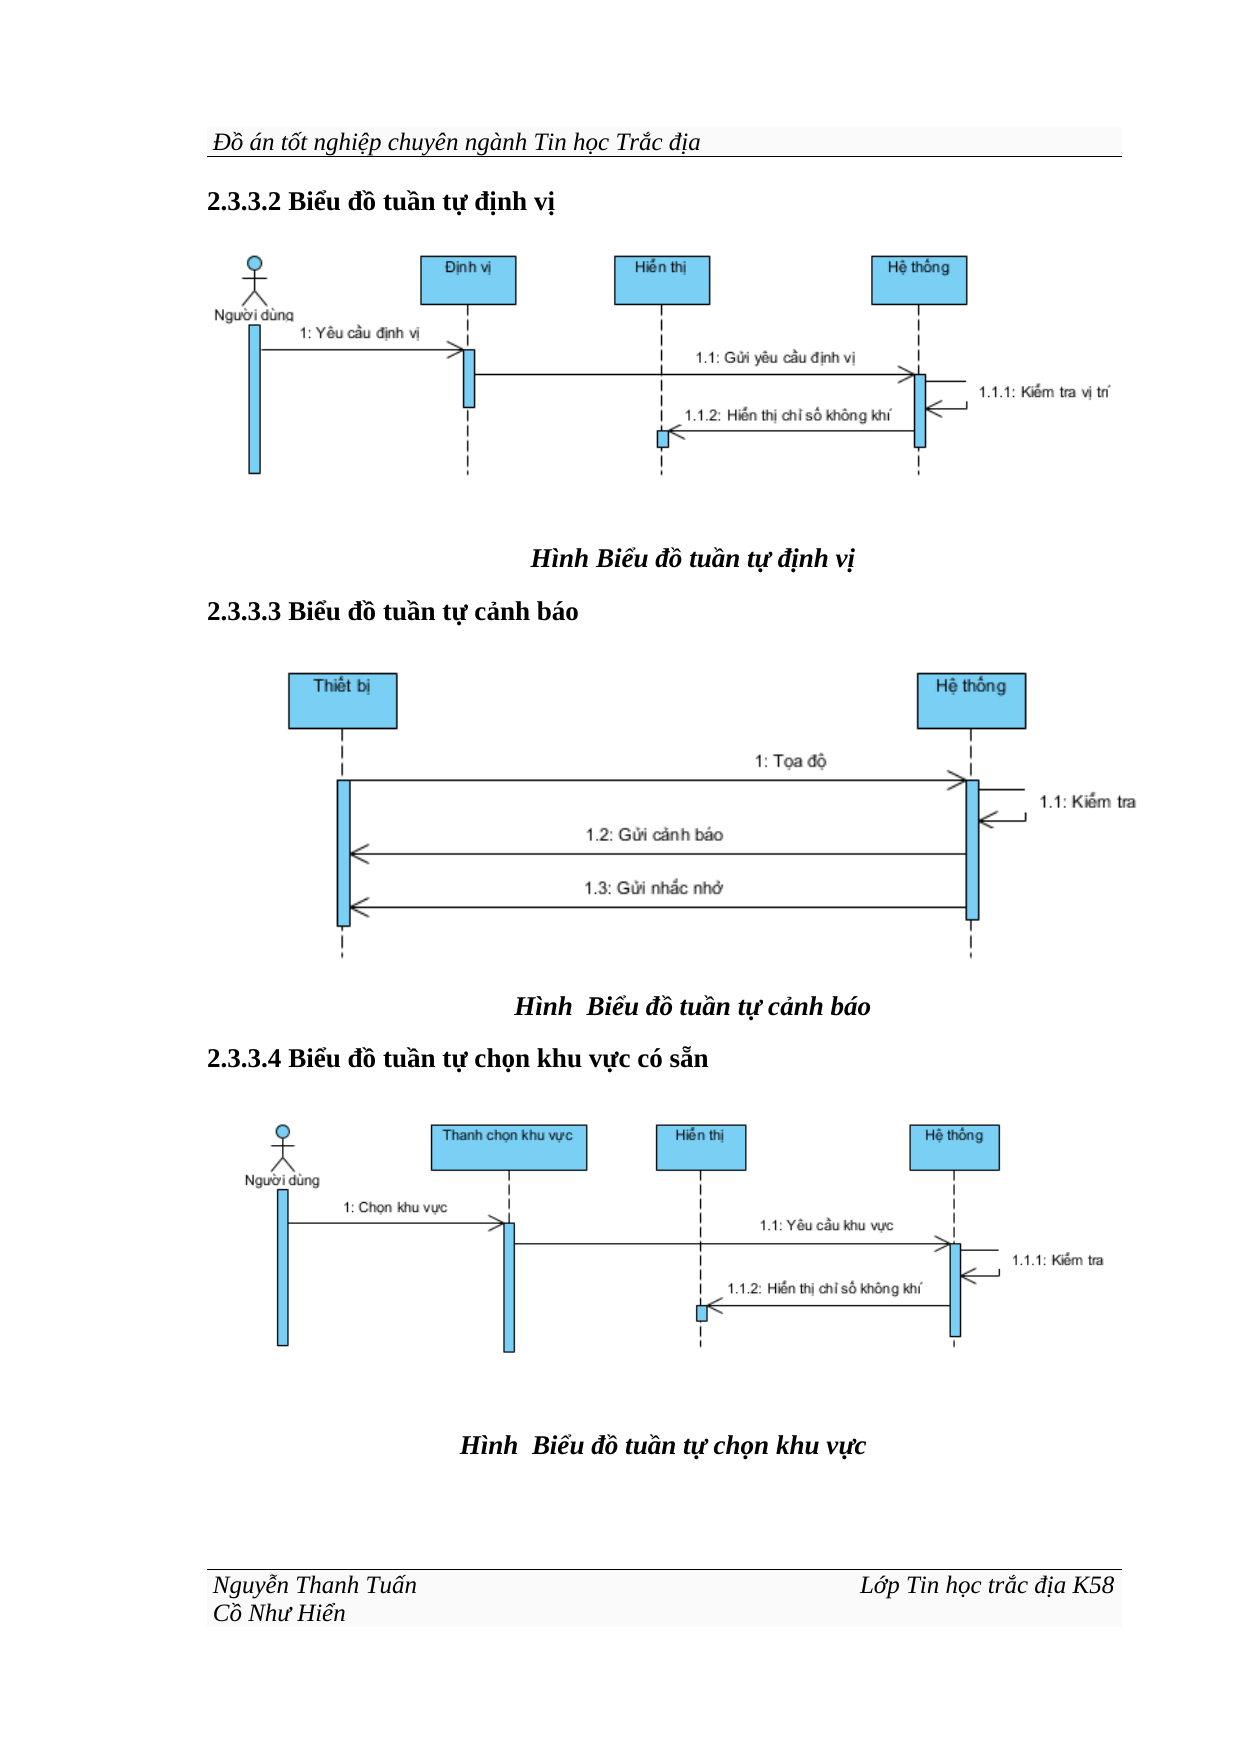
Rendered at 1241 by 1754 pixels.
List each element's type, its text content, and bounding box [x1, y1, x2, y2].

subtitle Biểu đồ tuần tự định vị [207, 185, 1122, 216]
subtitle Biểu đồ tuần tự chọn khu vực có sẵn [207, 1042, 1122, 1074]
text Hình Biểu đồ tuần tự cảnh báo [207, 989, 1122, 1021]
picture [265, 648, 1155, 968]
picture [206, 238, 1123, 521]
text Hình Biểu đồ tuần tự chọn khu vực [207, 1429, 1122, 1460]
subtitle Biểu đồ tuần tự cảnh báo [207, 595, 1122, 627]
picture [206, 1095, 1123, 1407]
text Hình Biểu đồ tuần tự định vị [207, 542, 1122, 574]
